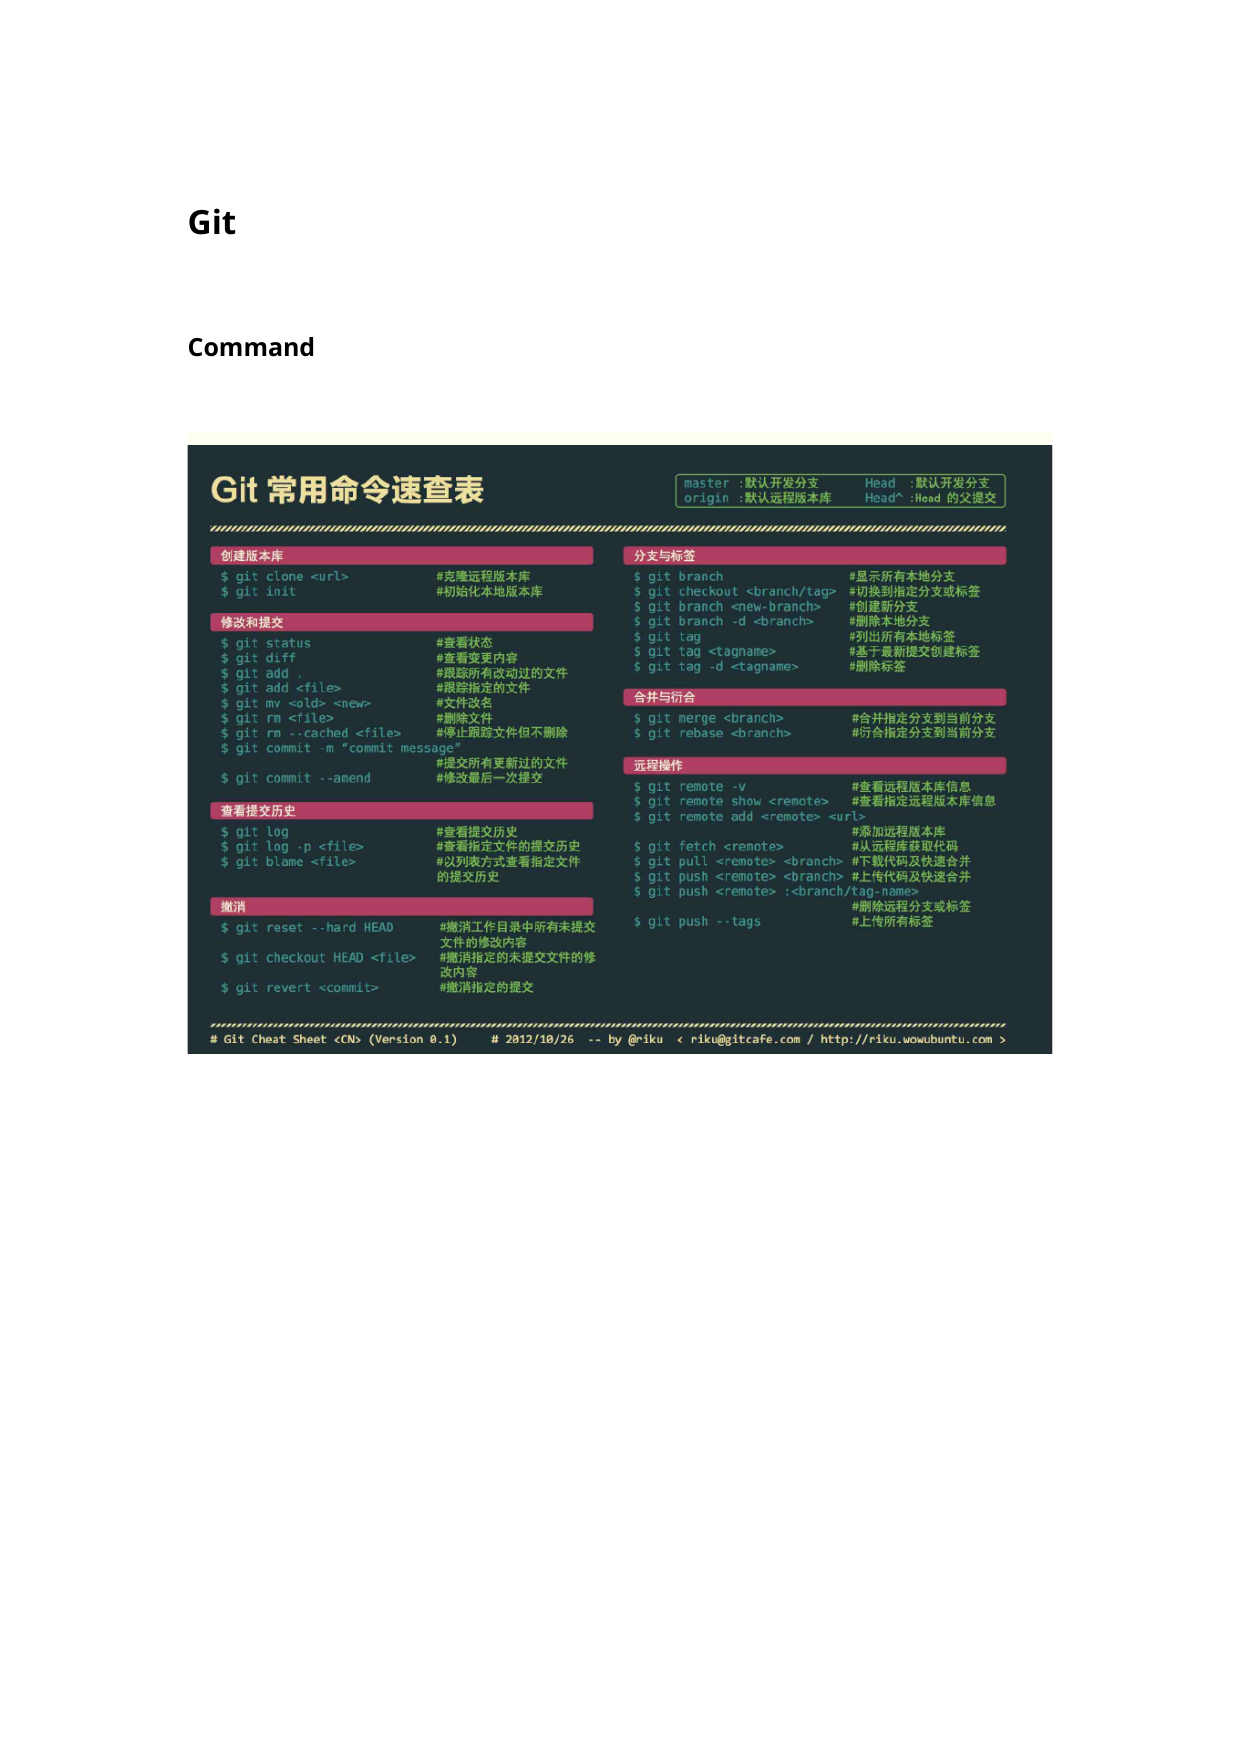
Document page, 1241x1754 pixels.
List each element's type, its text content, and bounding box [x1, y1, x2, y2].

subtitle Git [187, 189, 1053, 254]
picture [187, 431, 1053, 1054]
subtitle Command [187, 314, 1053, 379]
